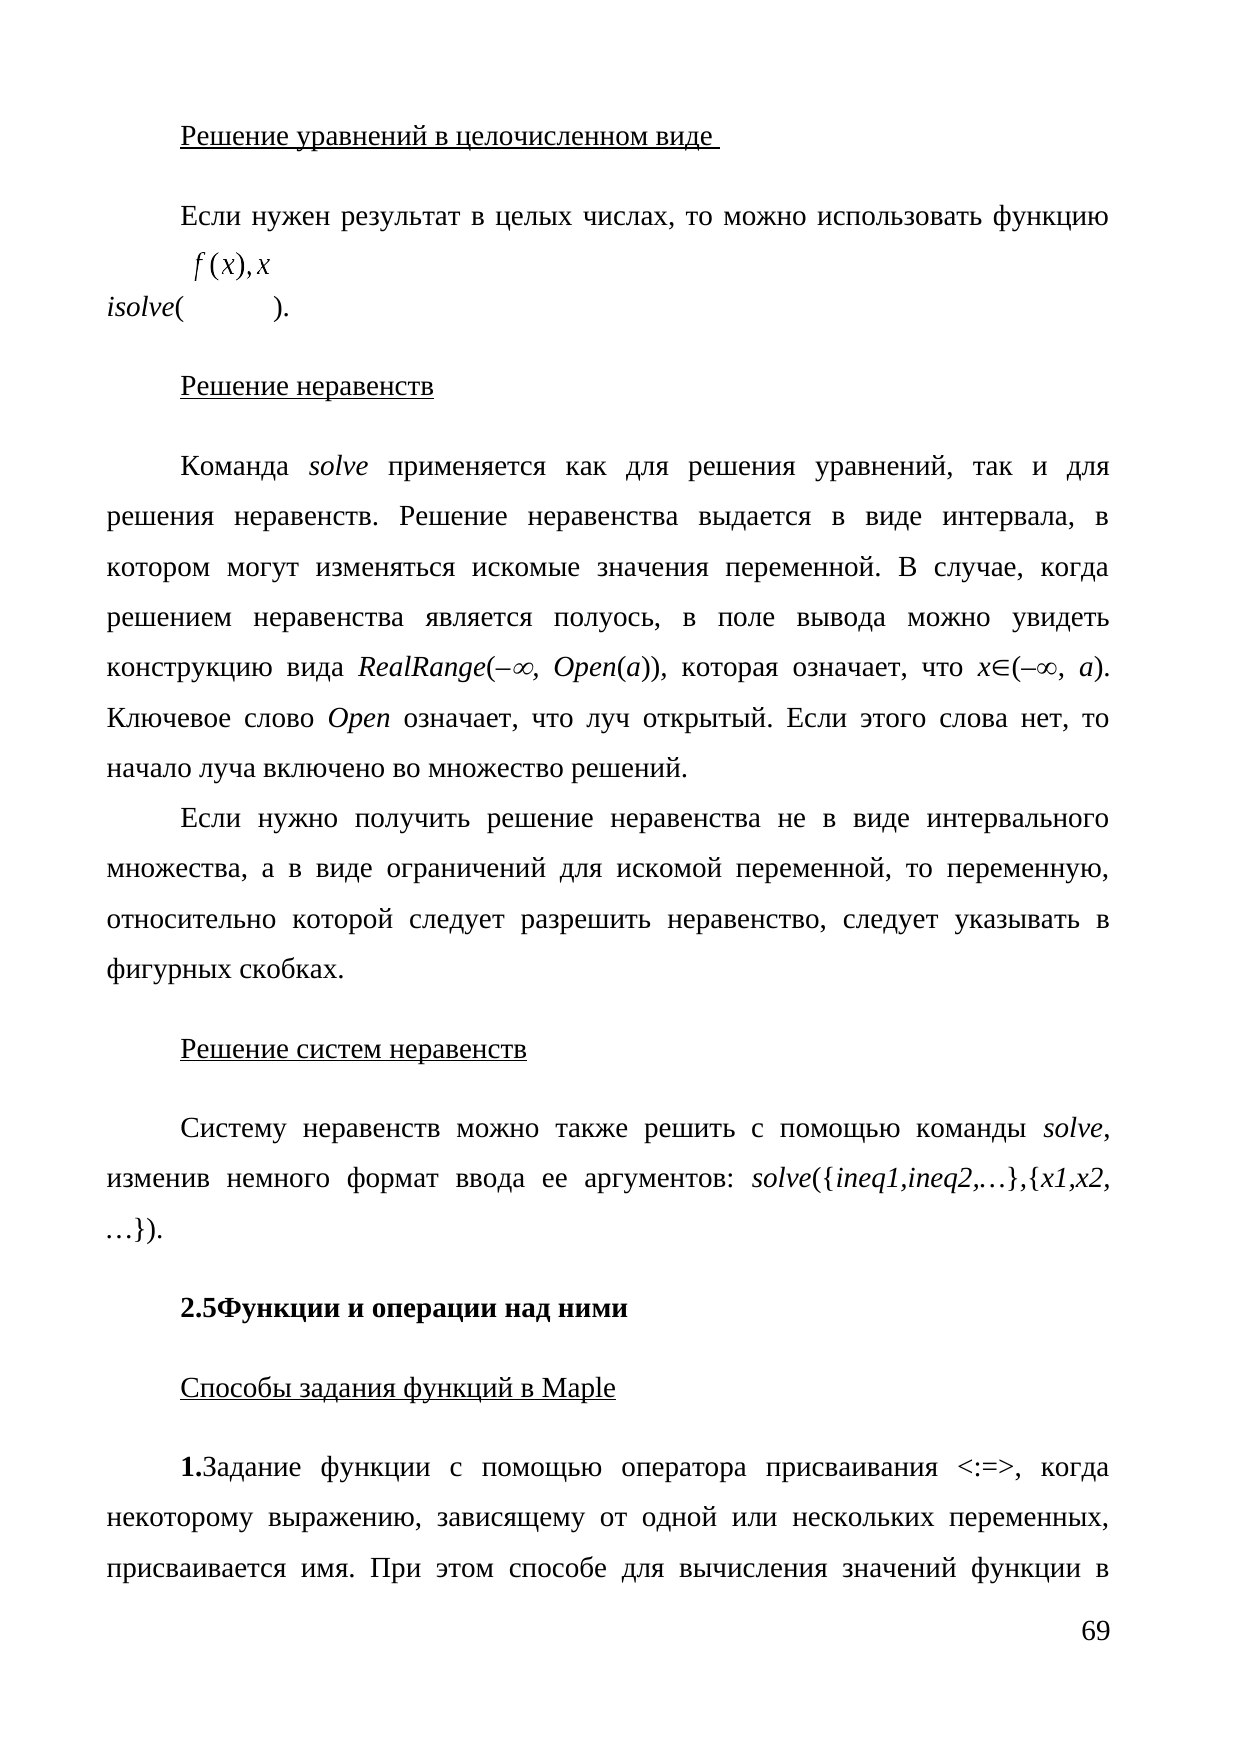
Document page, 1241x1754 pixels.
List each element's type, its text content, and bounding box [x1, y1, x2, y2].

text Решение неравенств [106, 368, 1110, 402]
text 2.5Функции и операции над ними [106, 1290, 1110, 1324]
text Способы задания функций в Maple [106, 1370, 1110, 1403]
text Если нужно получить решение неравенства не в виде интервального множества, а в виде ограничений для искомой переменной, то переменную, относительно которой следует разрешить неравенство, следует указывать в фигурных скобках. [106, 800, 1110, 985]
text Если нужен результат в целых числах, то можно использовать функцию isolve(). [106, 198, 1110, 323]
text Решение систем неравенств [106, 1031, 1110, 1064]
text Команда solve применяется как для решения уравнений, так и для решения неравенств. Решение неравенства выдается в виде интервала, в котором могут изменяться искомые значения переменной. В случае, когда решением неравенства является полуось, в поле вывода можно увидеть конструкцию вида RealRange(–, Open(a)), которая означает, что x(–, a). Ключевое слово Open означает, что луч открытый. Если этого слова нет, то начало луча включено во множество решений. [106, 448, 1110, 783]
text Решение уравнений в целочисленном виде [106, 118, 1110, 152]
text Систему неравенств можно также решить с помощью команды solve, изменив немного формат ввода ее аргументов: solve({ineq1,ineq2,…},{x1,x2,…}). [106, 1110, 1110, 1244]
